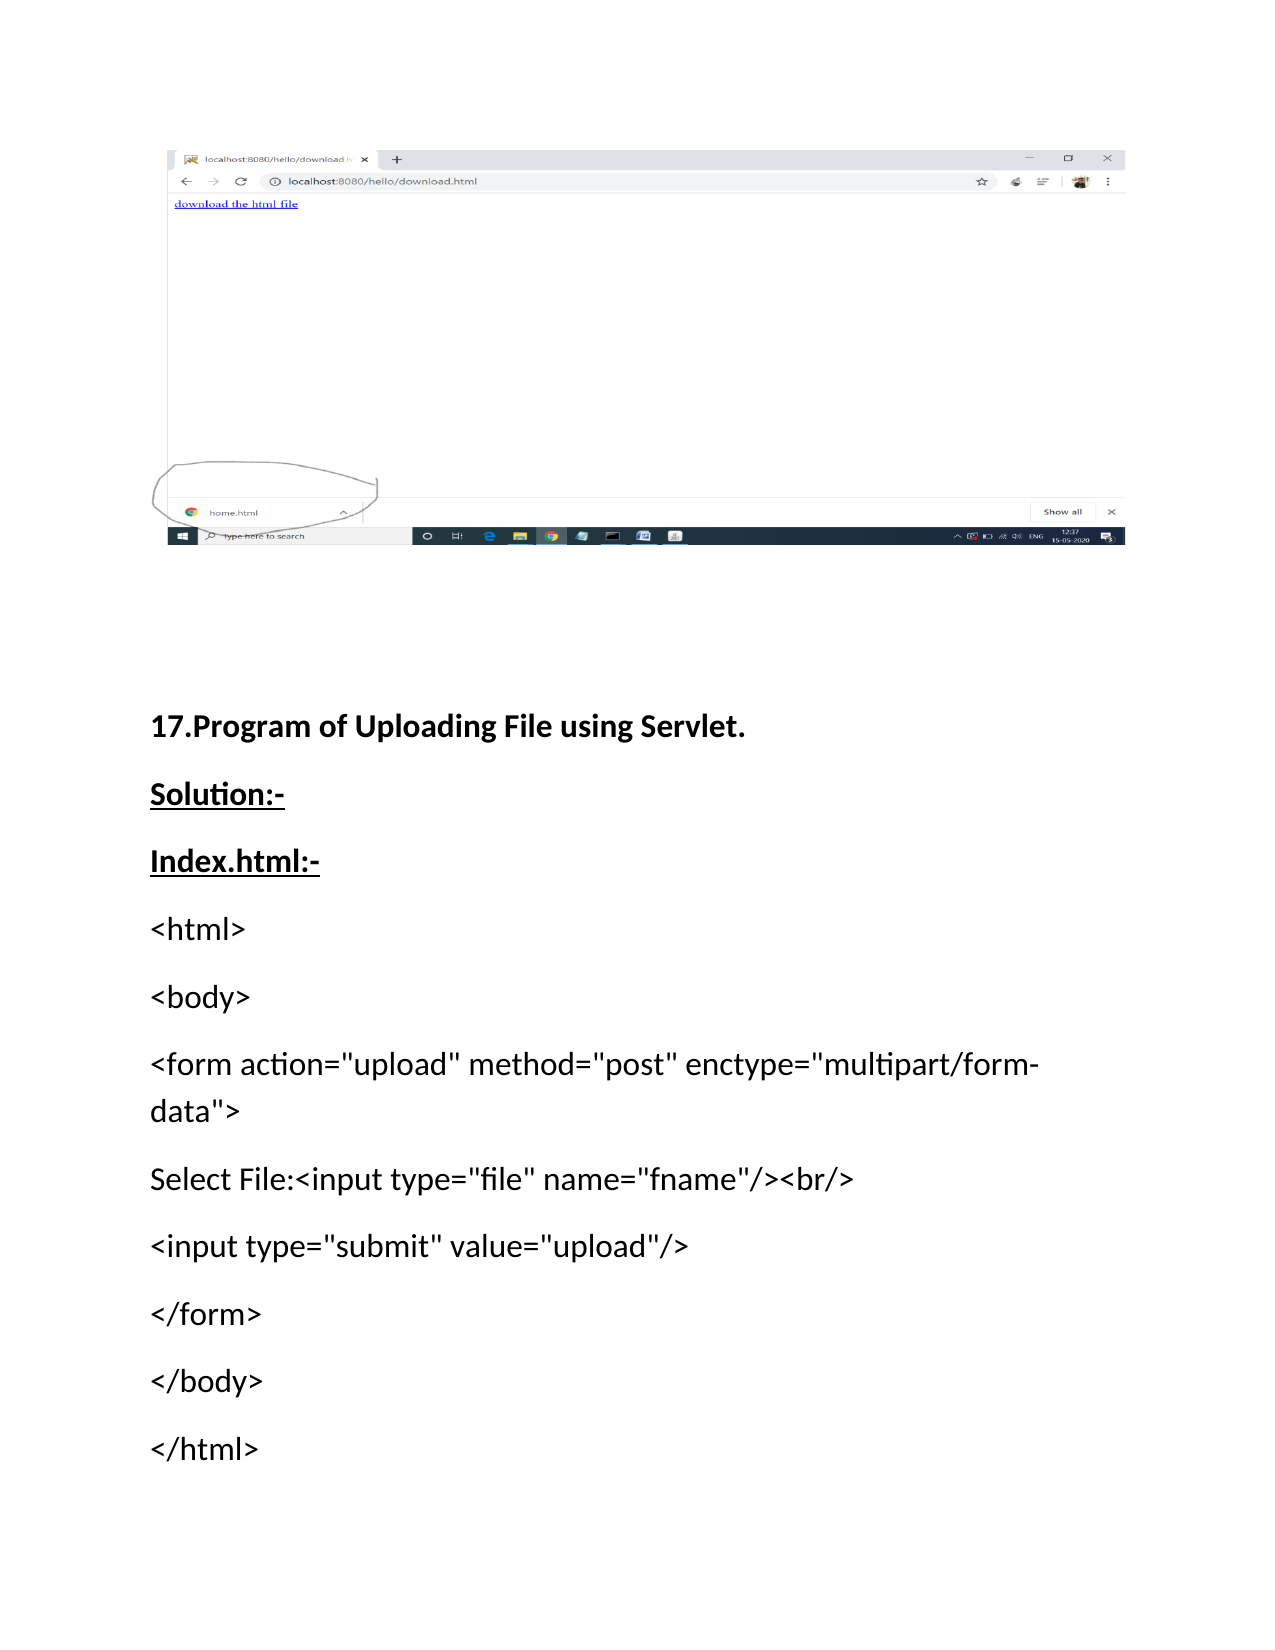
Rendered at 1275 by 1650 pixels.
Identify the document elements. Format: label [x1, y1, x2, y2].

picture [150, 150, 1126, 545]
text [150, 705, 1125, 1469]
